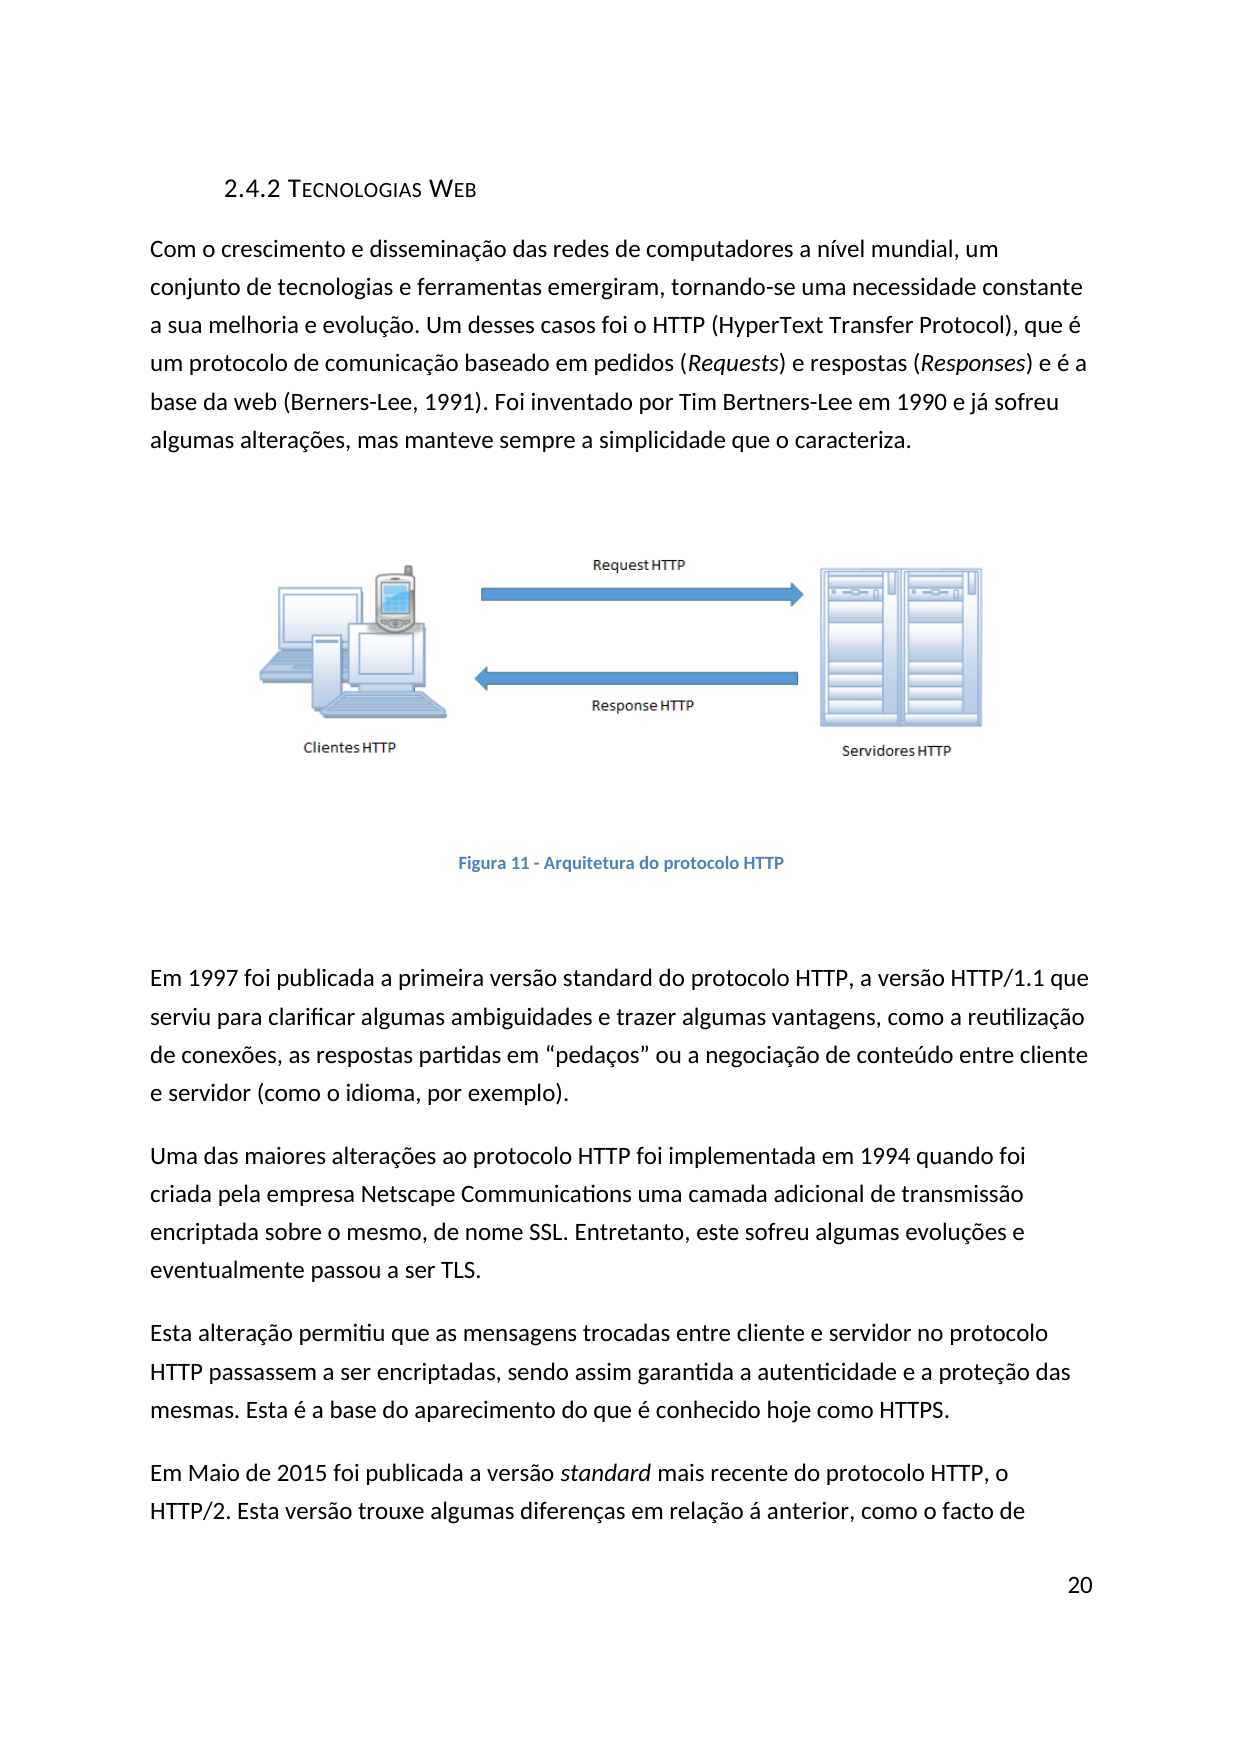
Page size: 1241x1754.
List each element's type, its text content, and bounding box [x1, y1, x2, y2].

subtitle 2.4.2 Tecnologias Web [150, 171, 1092, 204]
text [150, 1457, 1092, 1526]
text Uma das maiores alterações ao protocolo HTTP foi implementada em 1994 quando foi criada pela empresa Netscape Communications uma camada adicional de transmissão encriptada sobre o mesmo, de nome SSL. Entretanto, este sofreu algumas evoluções e eventualmente passou a ser TLS. [150, 1140, 1092, 1285]
text Esta alteração permitiu que as mensagens trocadas entre cliente e servidor no protocolo HTTP passassem a ser encriptadas, sendo assim garantida a autenticidade e a proteção das mesmas. Esta é a base do aparecimento do que é conhecido hoje como HTTPS. [150, 1317, 1092, 1424]
text Em 1997 foi publicada a primeira versão standard do protocolo HTTP, a versão HTTP/1.1 que serviu para clarificar algumas ambiguidades e trazer algumas vantagens, como a reutilização de conexões, as respostas partidas em “pedaços” ou a negociação de conteúdo entre cliente e servidor (como o idioma, por exemplo). [150, 962, 1092, 1107]
text Com o crescimento e disseminação das redes de computadores a nível mundial, um conjunto de tecnologias e ferramentas emergiram, tornando-se uma necessidade constante a sua melhoria e evolução. Um desses casos foi o HTTP (HyperText Transfer Protocol), que é um protocolo de comunicação baseado em pedidos (Requests) e respostas (Responses) e é a base da web (Berners-Lee, 1991). Foi inventado por Tim Bertners-Lee em 1990 e já sofreu algumas alterações, mas manteve sempre a simplicidade que o caracteriza. [150, 233, 1092, 454]
picture [255, 550, 988, 819]
